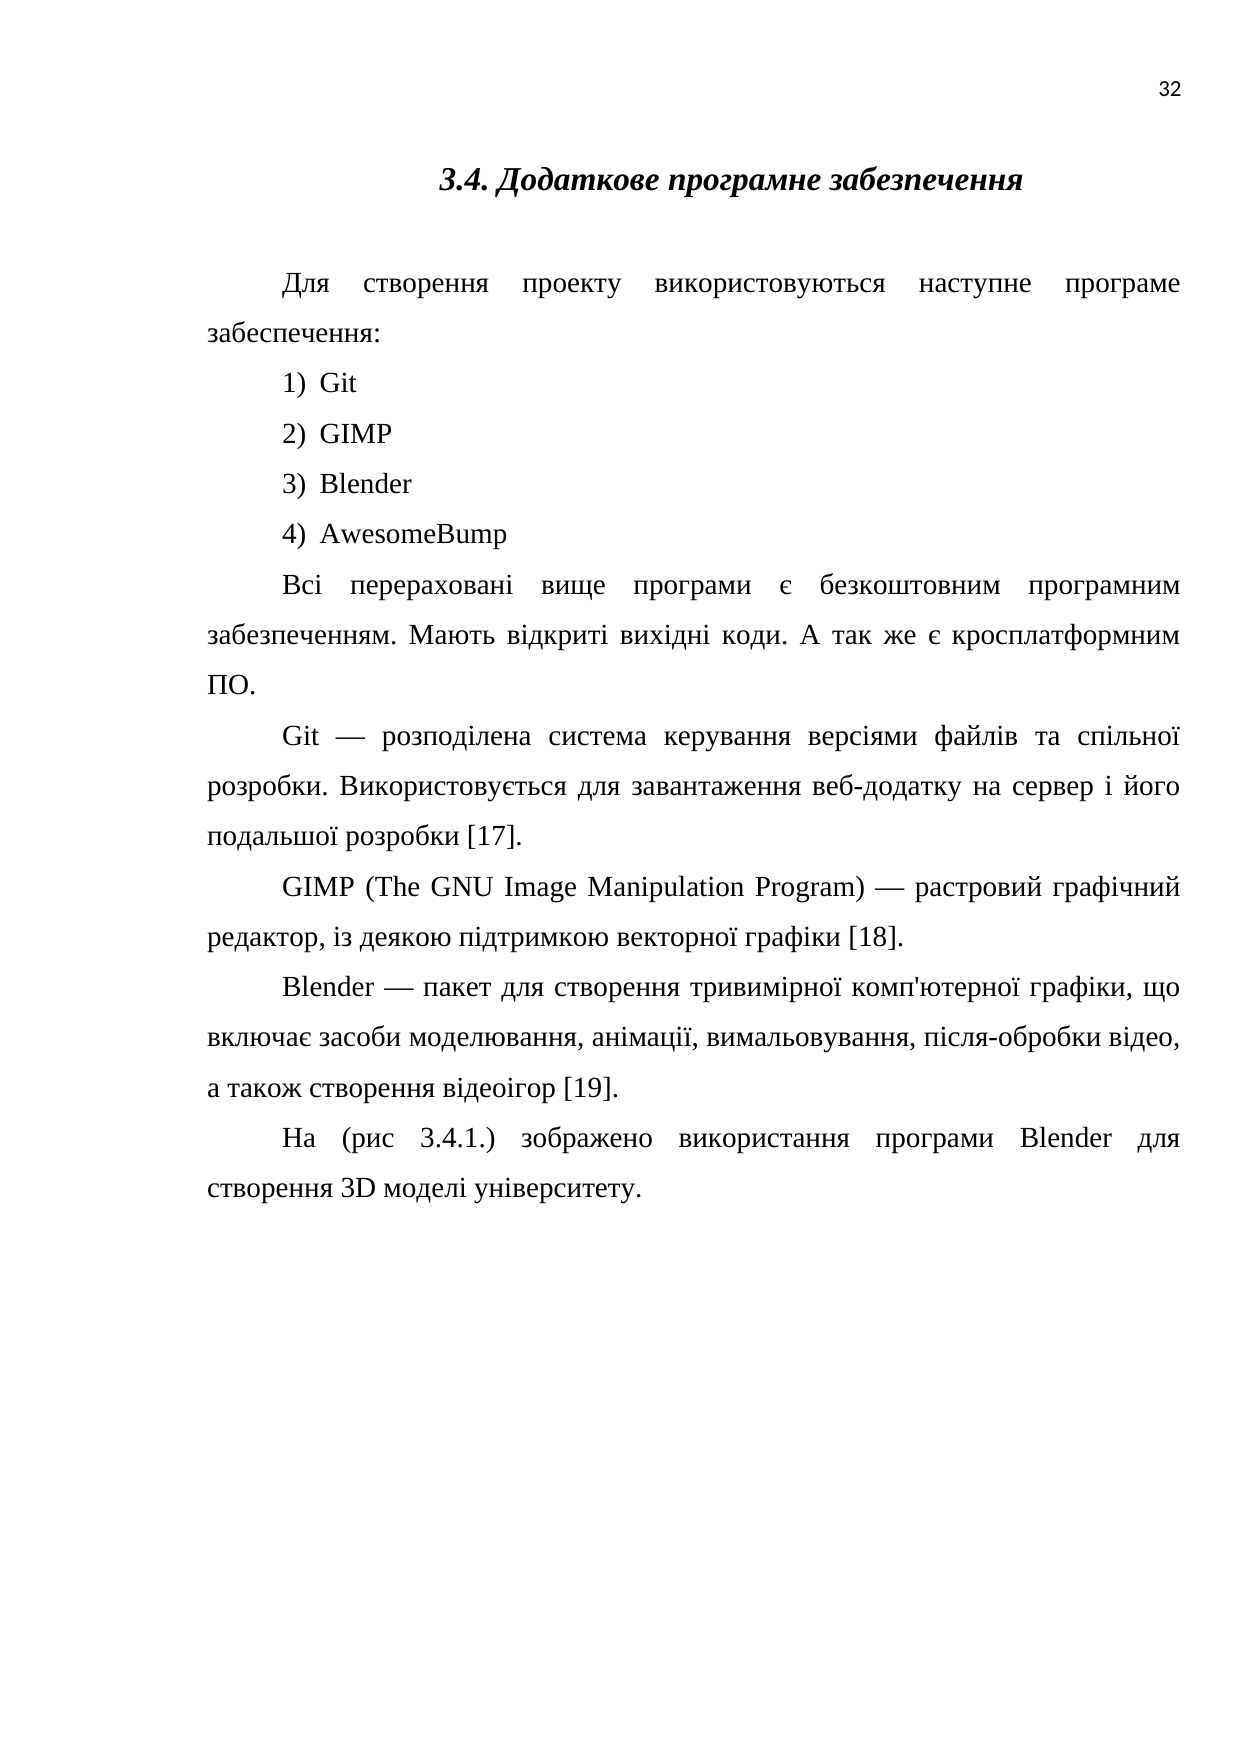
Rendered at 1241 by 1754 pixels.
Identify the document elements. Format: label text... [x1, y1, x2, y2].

text Для створення проекту використовуються наступне програме забеспечення: [207, 265, 1181, 349]
list Git [282, 366, 1181, 399]
text GIMP (The GNU Image Manipulation Program) — растровий графічний редактор, із деякою підтримкою векторної графіки [18]. [207, 869, 1181, 952]
list Blender [282, 466, 1181, 500]
text Git — розподілена система керування версіями файлів та спільної розробки. Використовується для завантаження веб-додатку на сервер і його подальшої розробки [17]. [207, 718, 1181, 852]
text На (рис 3.4.1.) зображено використання програми Blender для створення 3D моделі університету. [207, 1120, 1181, 1204]
list AwesomeBump [282, 516, 1181, 550]
text Blender — пакет для створення тривимірної комп'ютерної графіки, що включає засоби моделювання, анімації, вимальовування, після-обробки відео, а також створення відеоігор [19]. [207, 969, 1181, 1103]
text Всі перераховані вище програми є безкоштовним програмним забезпеченням. Мають відкриті вихідні коди. А так же є кросплатформним ПО. [207, 567, 1181, 701]
text 3.4. Додаткове програмне забезпечення [207, 159, 1181, 197]
list GIMP [282, 416, 1181, 449]
